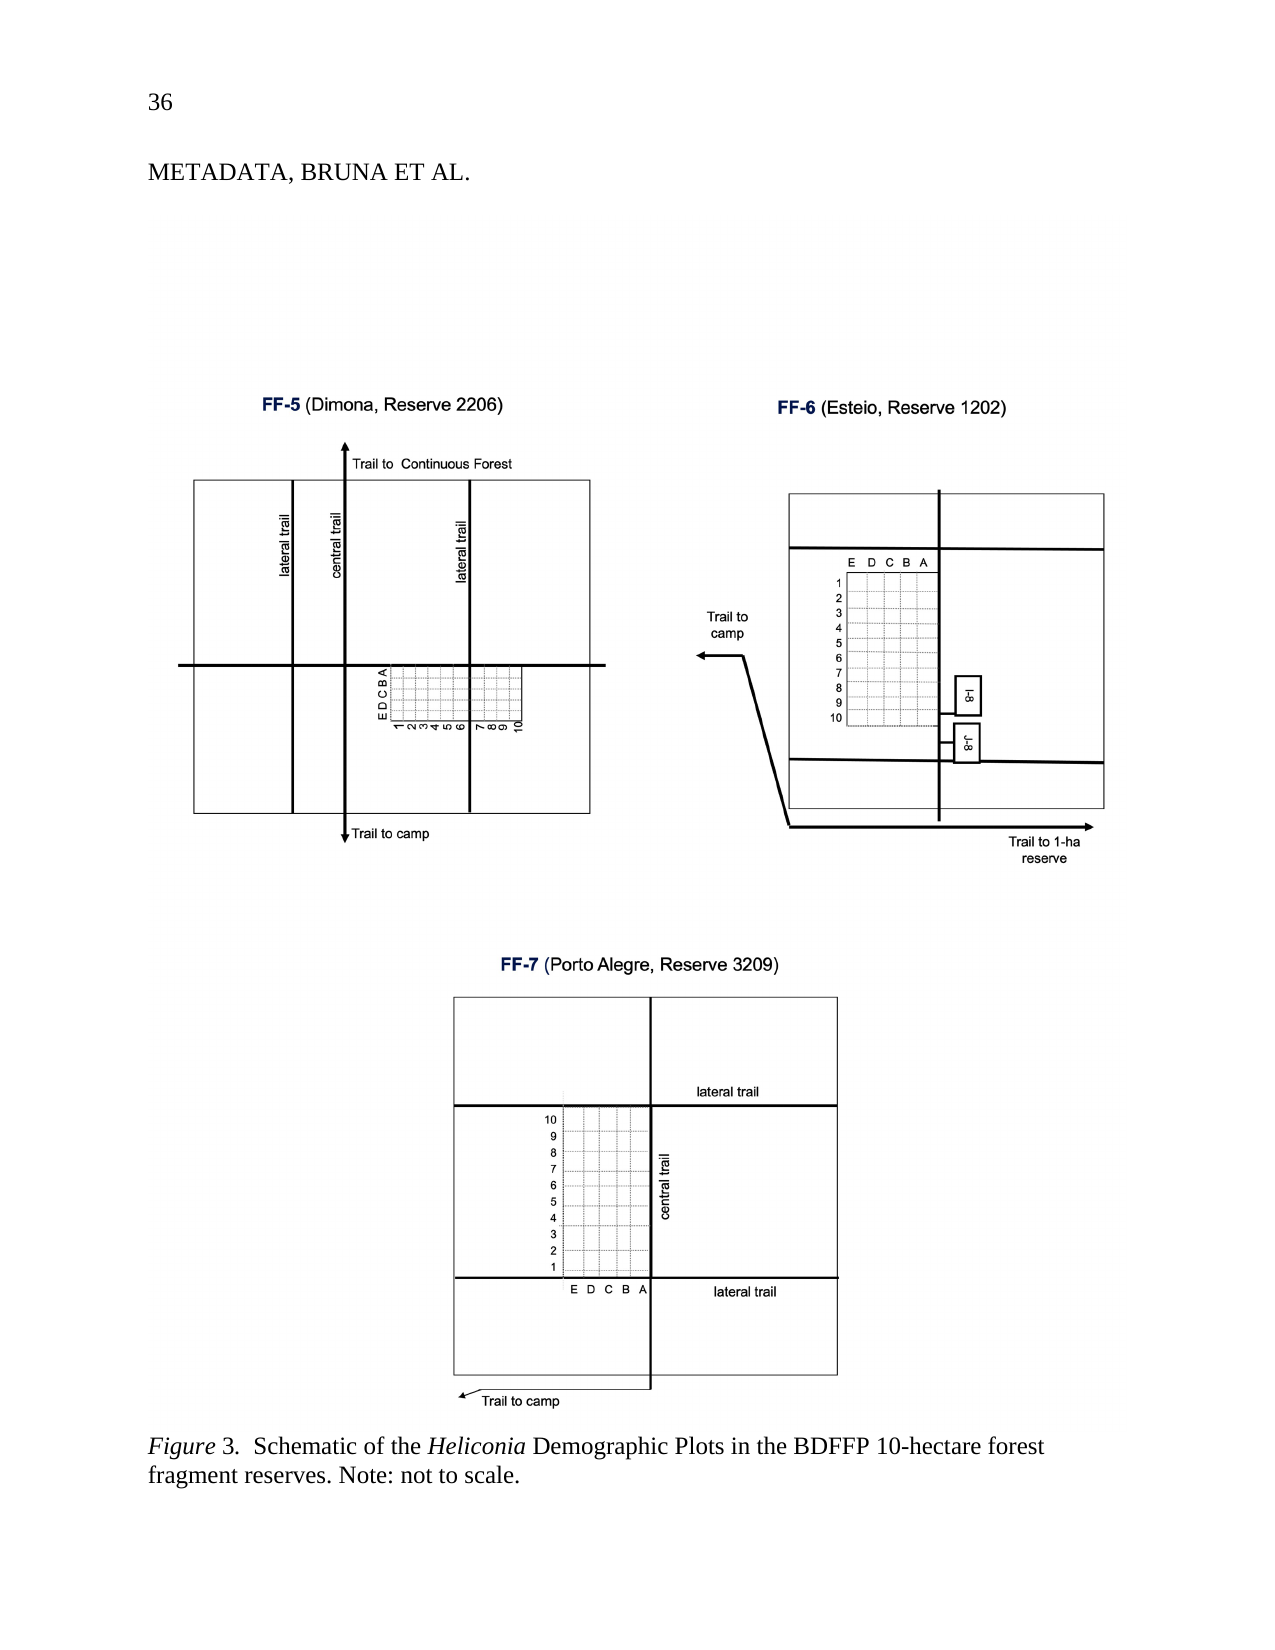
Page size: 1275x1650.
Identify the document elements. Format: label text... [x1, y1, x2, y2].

picture [147, 215, 1127, 1432]
text Figure 3. Schematic of the Heliconia Demographic Plots in the BDFFP 10-hectare forest fragment reserves. Note: not to scale. [148, 1432, 1127, 1488]
